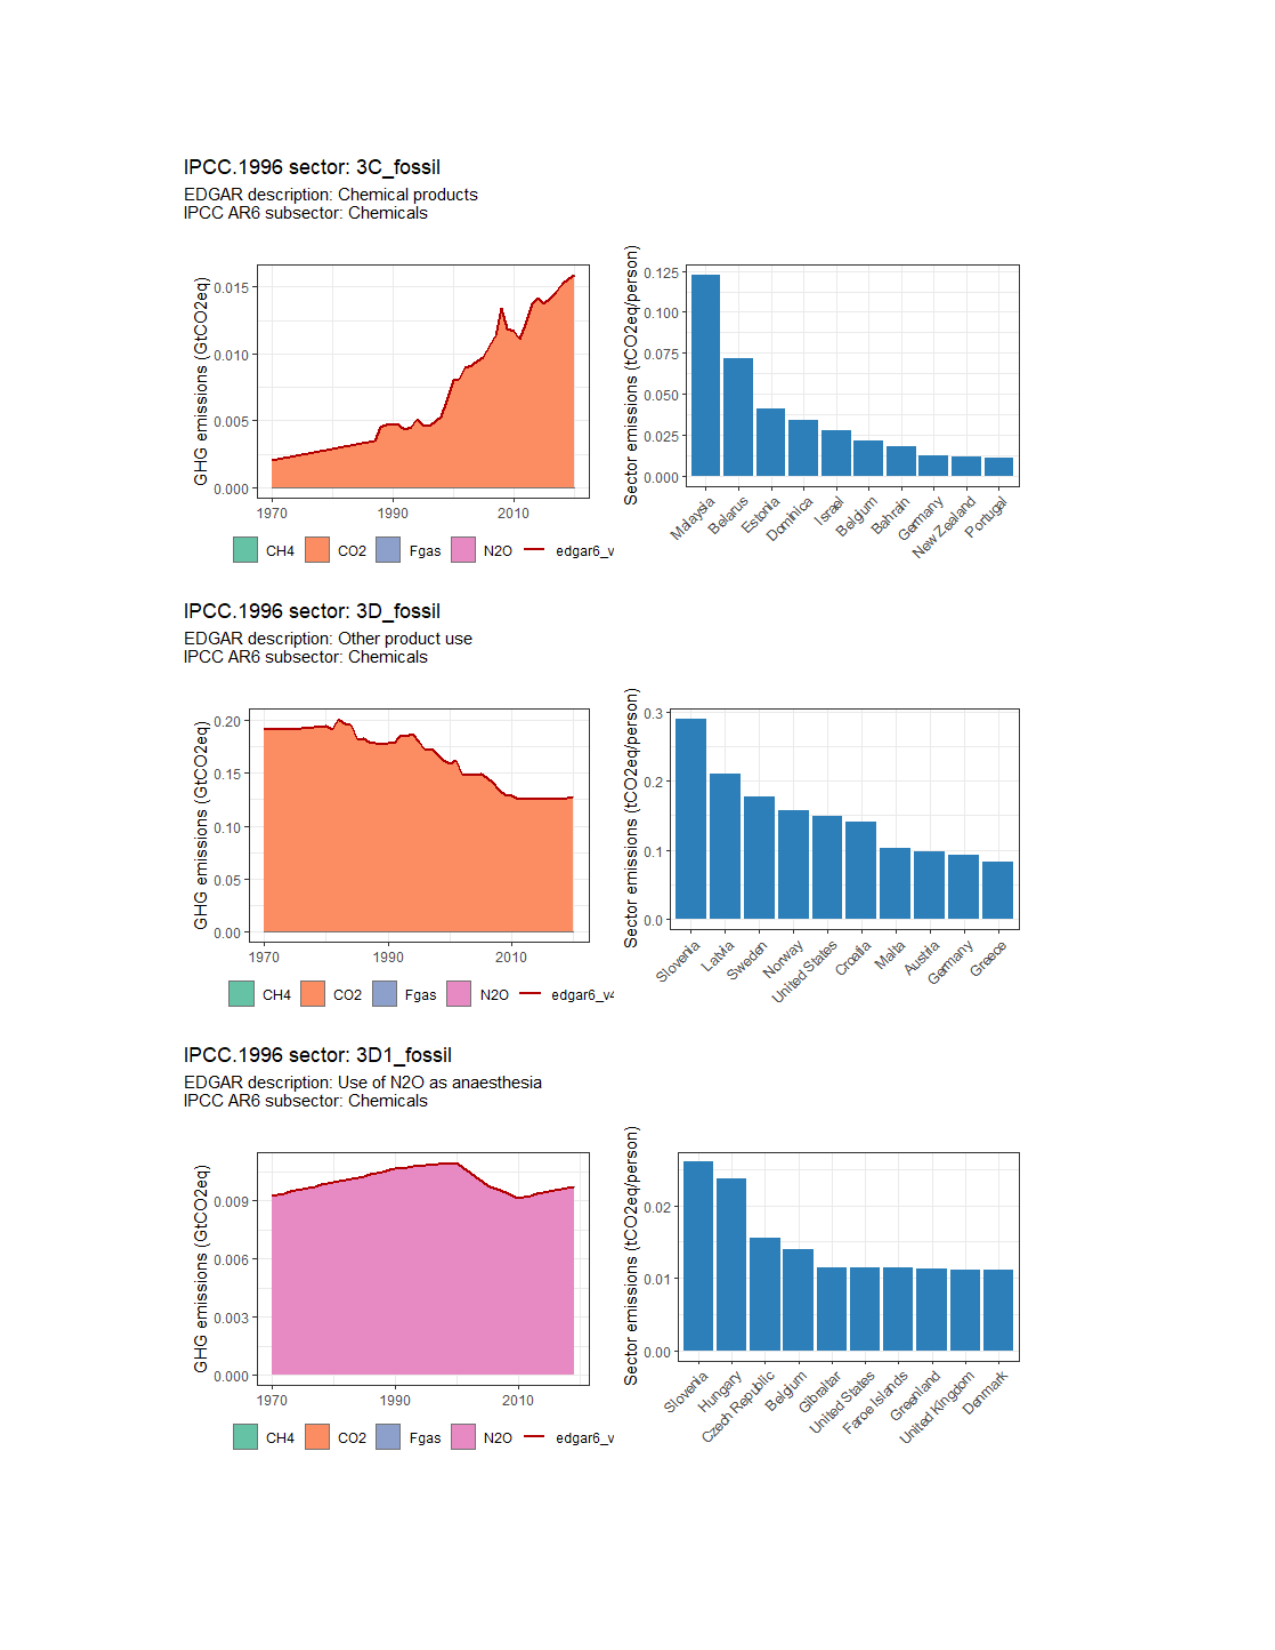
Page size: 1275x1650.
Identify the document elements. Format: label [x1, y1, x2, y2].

picture [168, 1037, 1044, 1475]
picture [168, 593, 1044, 1032]
picture [168, 150, 1044, 588]
